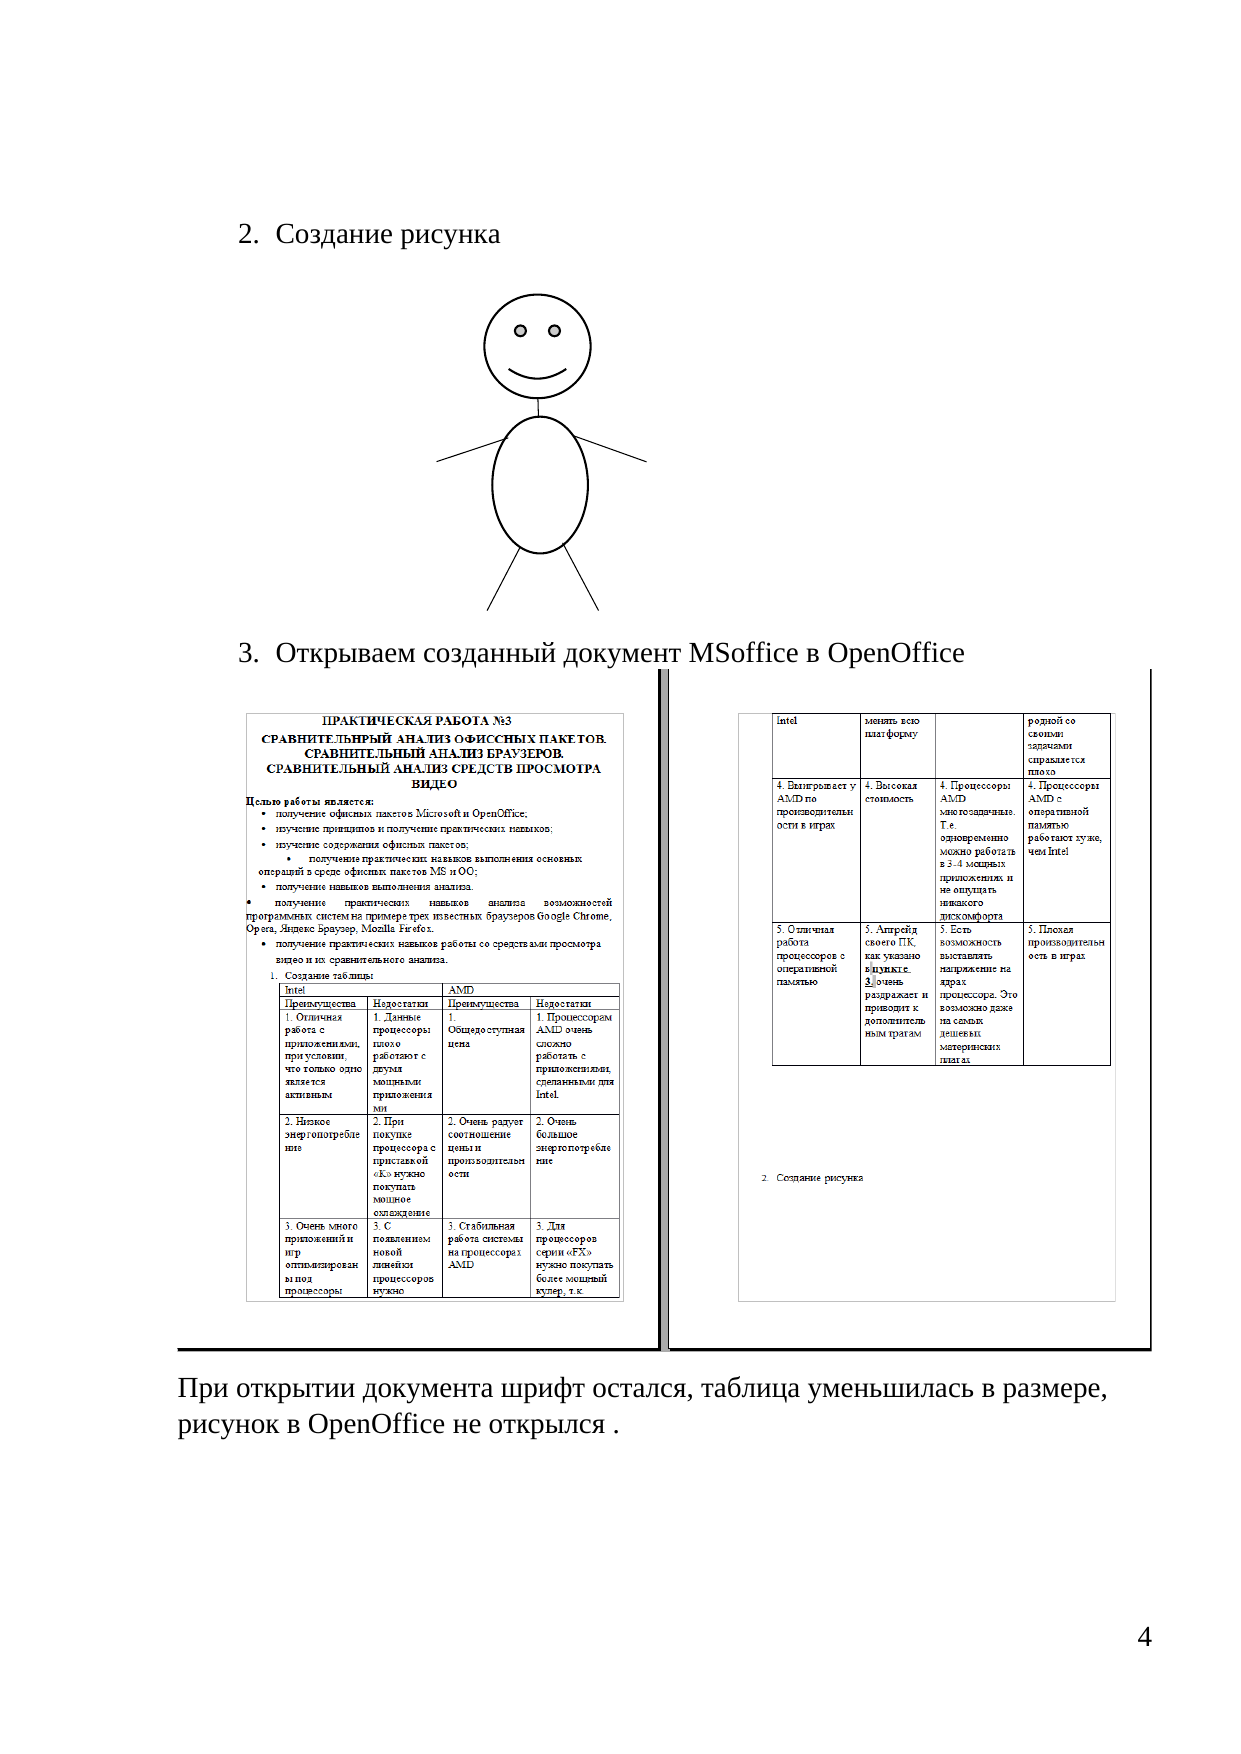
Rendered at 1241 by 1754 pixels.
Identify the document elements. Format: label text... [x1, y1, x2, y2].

list Создание рисунка [238, 216, 1152, 250]
list Открываем созданный документ MSoffice в OpenOffice [238, 636, 1152, 669]
text При открытии документа шрифт остался, таблица уменьшилась в размере, рисунок в OpenOffice не открылся . [177, 1370, 1152, 1440]
picture [177, 669, 1152, 1352]
